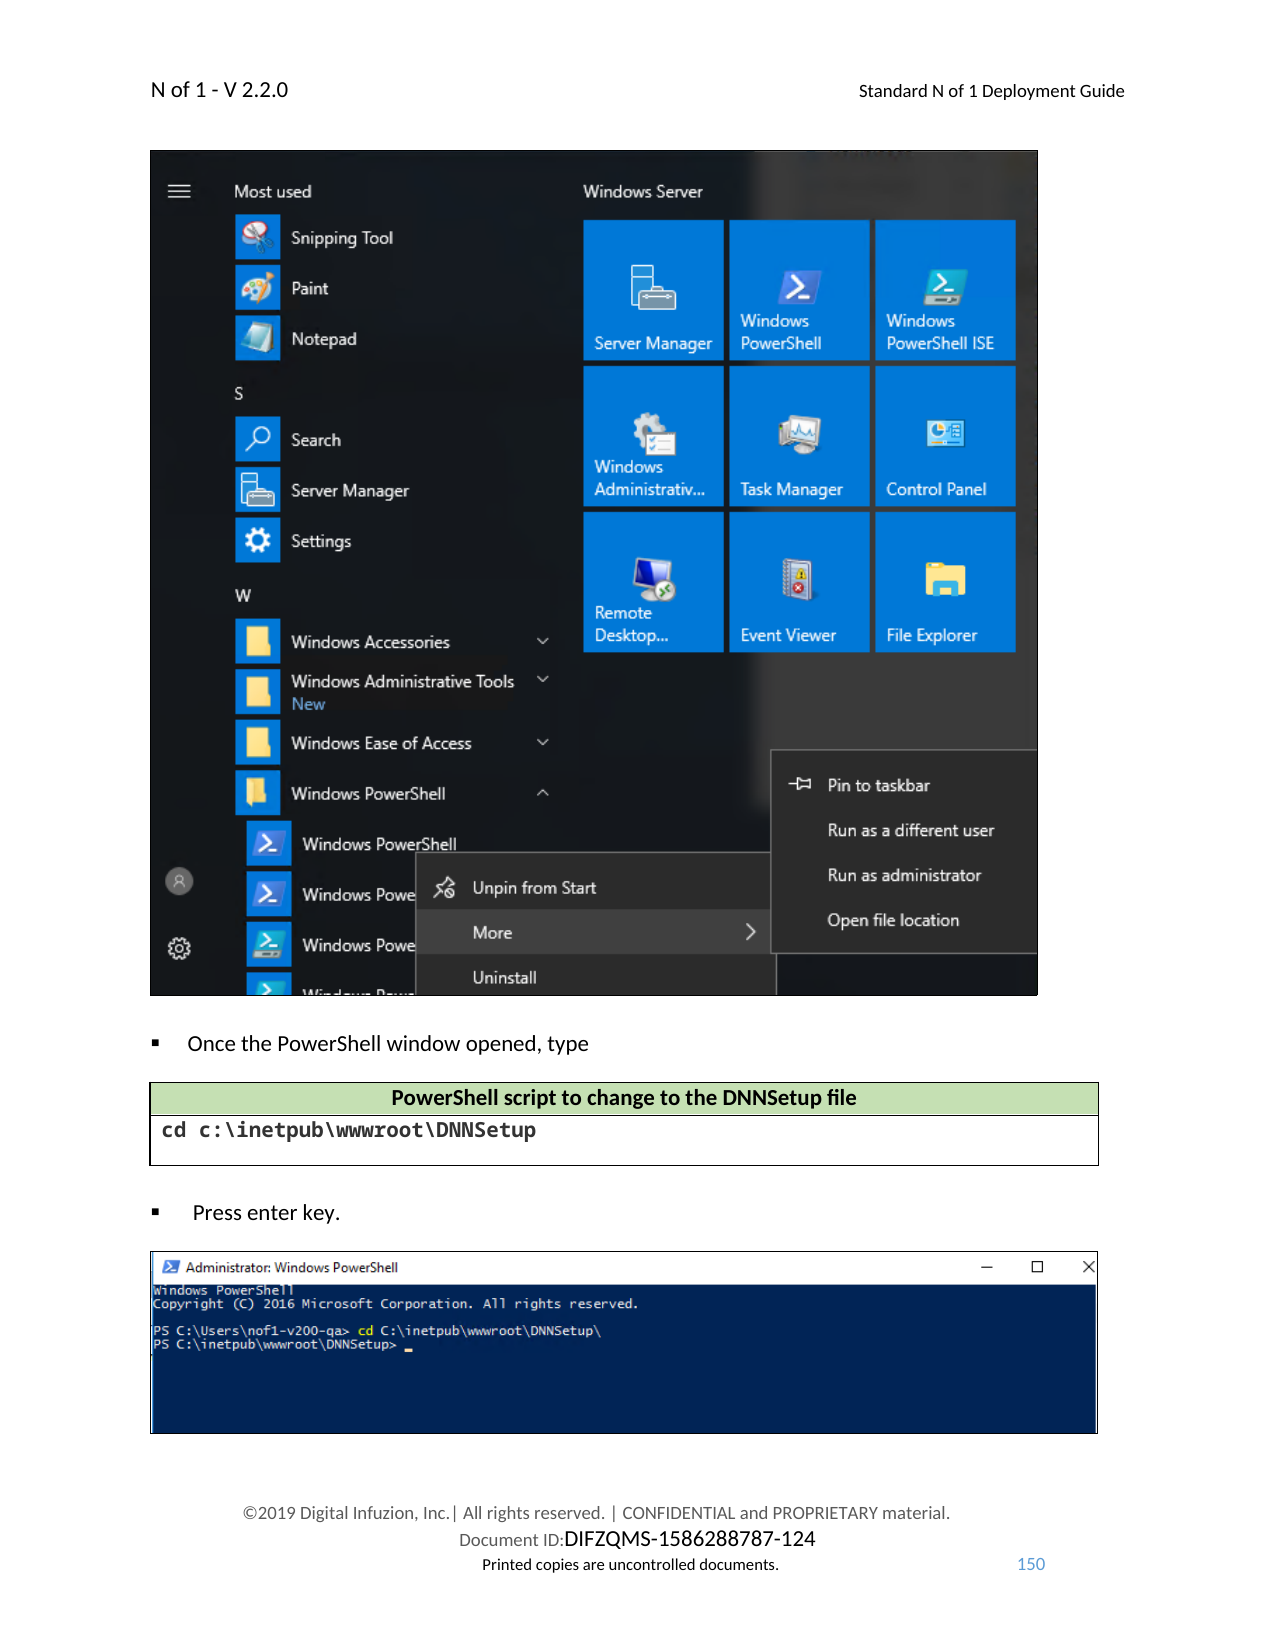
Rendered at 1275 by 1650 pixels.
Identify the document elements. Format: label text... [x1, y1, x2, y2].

table_header PowerShell script to change to the DNNSetup file [151, 1083, 1098, 1114]
picture [151, 151, 1037, 995]
list Once the PowerShell window opened, type [150, 1029, 1125, 1057]
list Press enter key. [150, 1198, 1125, 1226]
picture [151, 1252, 1097, 1433]
table_cell cd c:\inetpub\wwwroot\DNNSetup [151, 1116, 1098, 1165]
